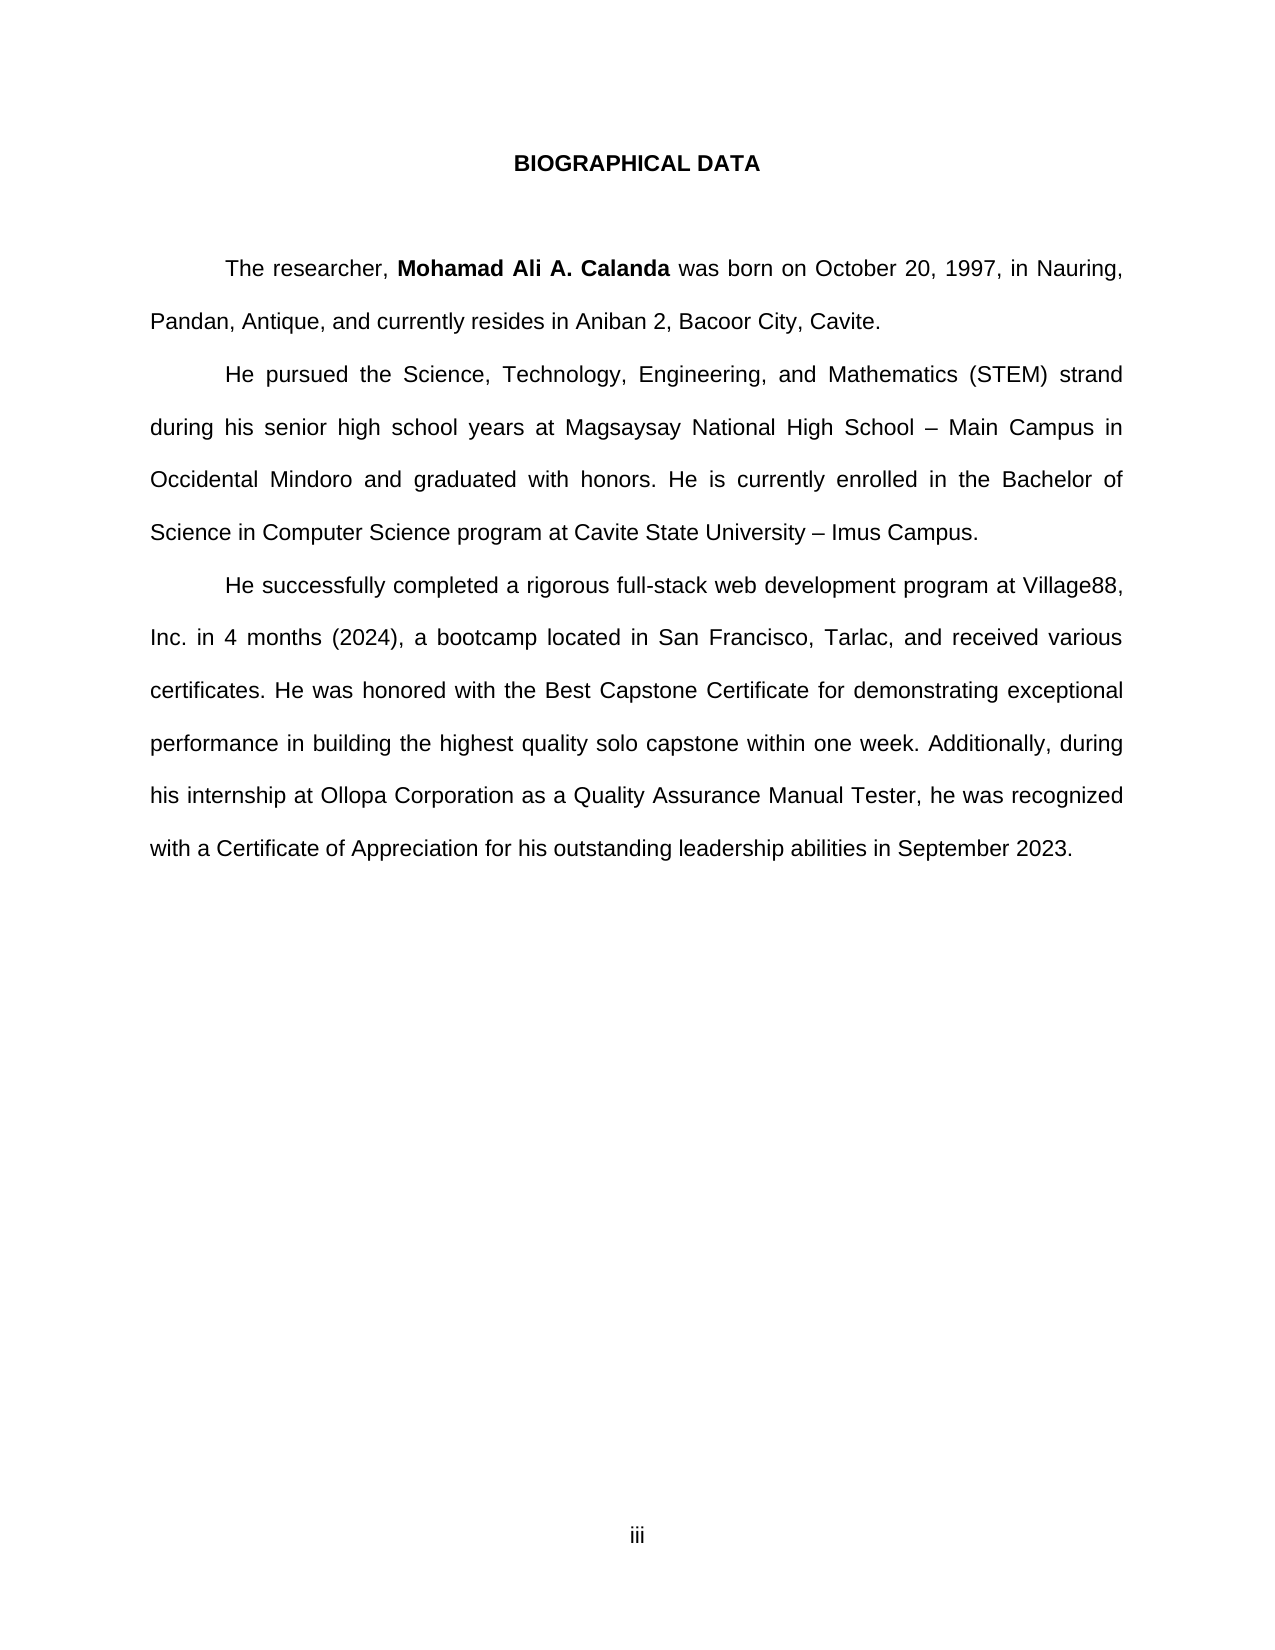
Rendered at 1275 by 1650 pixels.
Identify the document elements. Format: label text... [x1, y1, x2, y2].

subtitle BIOGRAPHICAL DATA [150, 150, 1124, 176]
text The researcher, Mohamad Ali A. Calanda was born on October 20, 1997, in Nauring, Pandan, Antique, and currently resides in Aniban 2, Bacoor City, Cavite. [150, 255, 1124, 334]
text He pursued the Science, Technology, Engineering, and Mathematics (STEM) strand during his senior high school years at Magsaysay National High School – Main Campus in Occidental Mindoro and graduated with honors. He is currently enrolled in the Bachelor of Science in Computer Science program at Cavite State University – Imus Campus. [150, 361, 1124, 545]
text He successfully completed a rigorous full-stack web development program at Village88, Inc. in 4 months (2024), a bootcamp located in San Francisco, Tarlac, and received various certificates. He was honored with the Best Capstone Certificate for demonstrating exceptional performance in building the highest quality solo capstone within one week. Additionally, during his internship at Ollopa Corporation as a Quality Assurance Manual Tester, he was recognized with a Certificate of Appreciation for his outstanding leadership abilities in September 2023. [150, 572, 1124, 862]
